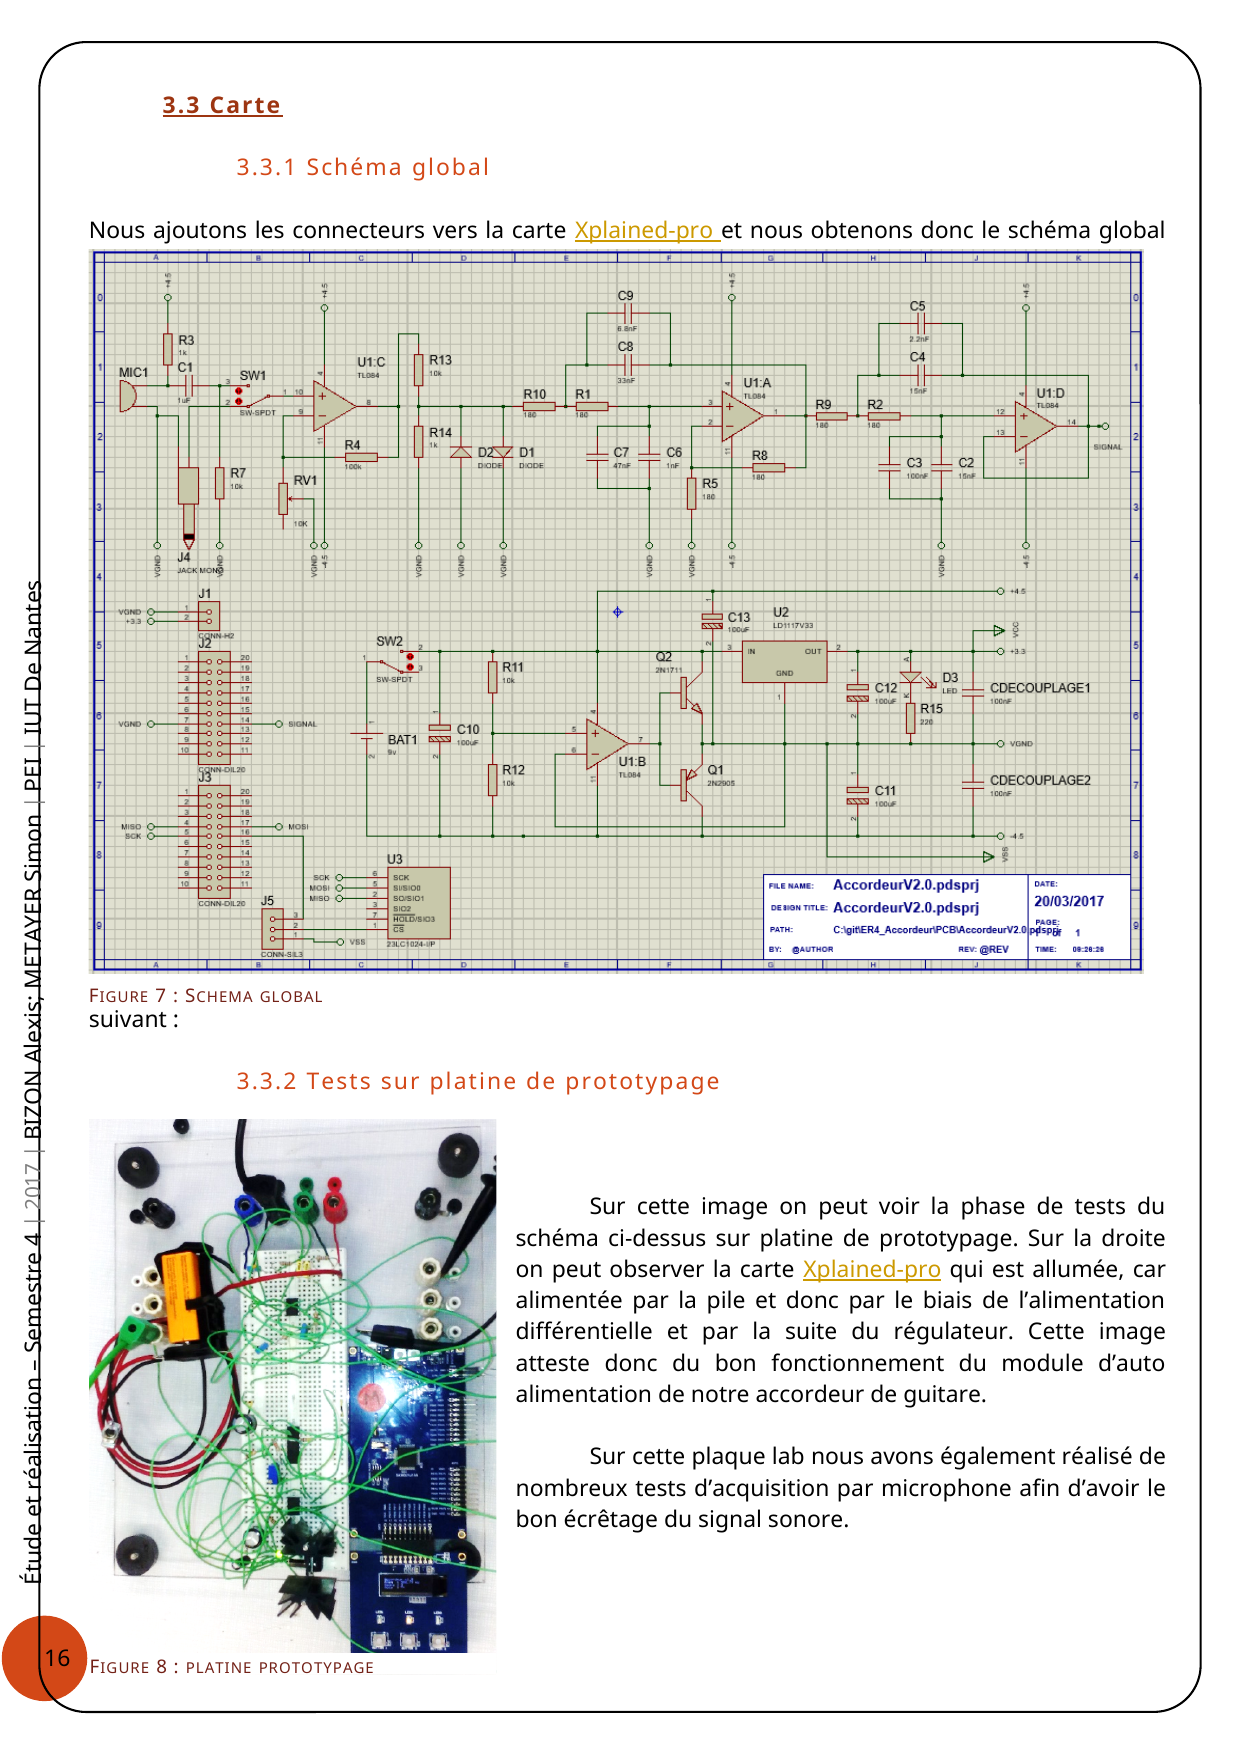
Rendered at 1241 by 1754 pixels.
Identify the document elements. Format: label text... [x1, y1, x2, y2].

subtitle 3.3.1 Schéma global [236, 151, 1166, 182]
picture [88, 249, 1144, 974]
text Sur cette plaque lab nous avons également réalisé de nombreux tests d’acquisition par microphone afin d’avoir le bon écrêtage du signal sonore. [497, 1440, 1166, 1534]
text Sur cette image on peut voir la phase de tests du schéma ci-dessus sur platine de prototypage. Sur la droite on peut observer la carte Xplained-pro qui est allumée, car alimentée par la pile et donc par le biais de l’alimentation différentielle et par la suite du régulateur. Cette image atteste donc du bon fonctionnement du module d’auto alimentation de notre accordeur de guitare. [497, 1190, 1166, 1409]
subtitle 3.3 Carte [89, 89, 1166, 120]
subtitle 3.3.2 Tests sur platine de prototypage [236, 1065, 1166, 1096]
picture [89, 1119, 497, 1653]
